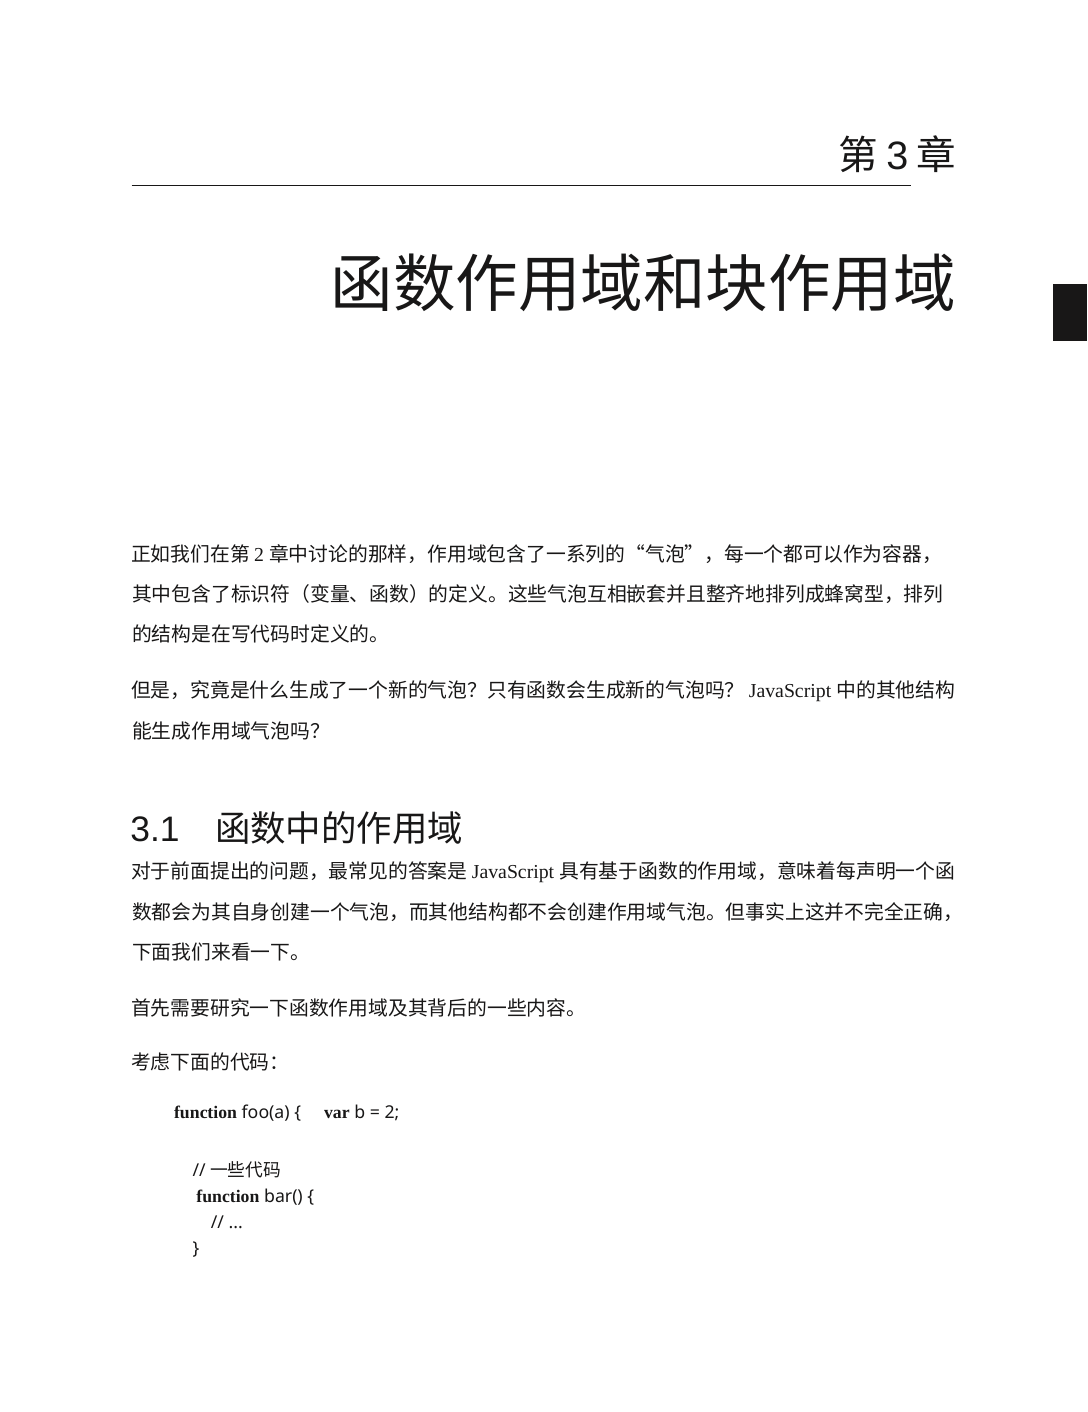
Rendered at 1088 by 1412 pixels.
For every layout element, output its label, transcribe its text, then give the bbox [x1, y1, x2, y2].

subtitle 3.1 函数中的作用域 [130, 800, 956, 851]
text 考虑下面的代码： [131, 1047, 956, 1075]
subtitle 第3章 [132, 124, 955, 181]
text function foo(a) { var b = 2; [174, 1100, 405, 1124]
text function bar() { [173, 1183, 396, 1208]
text // 一些代码 [174, 1156, 680, 1182]
text 正如我们在第 2 章中讨论的那样，作用域包含了一系列的“气泡”，每一个都可以作为容器，其中包含了标识符（变量、函数）的定义。这些气泡互相嵌套并且整齐地排列成蜂窝型，排列的结构是在写代码时定义的。 [131, 538, 956, 647]
subtitle 函数作用域和块作用域 [132, 234, 955, 324]
text 但是，究竟是什么生成了一个新的气泡？只有函数会生成新的气泡吗？ JavaScript 中的其他结构能生成作用域气泡吗？ [131, 675, 956, 744]
text } [174, 1235, 680, 1259]
text 对于前面提出的问题，最常见的答案是 JavaScript 具有基于函数的作用域，意味着每声明一个函数都会为其自身创建一个气泡，而其他结构都不会创建作用域气泡。但事实上这并不完全正确，下面我们来看一下。 [131, 856, 956, 965]
text 首先需要研究一下函数作用域及其背后的一些内容。 [131, 993, 956, 1021]
text // ... [174, 1209, 680, 1234]
